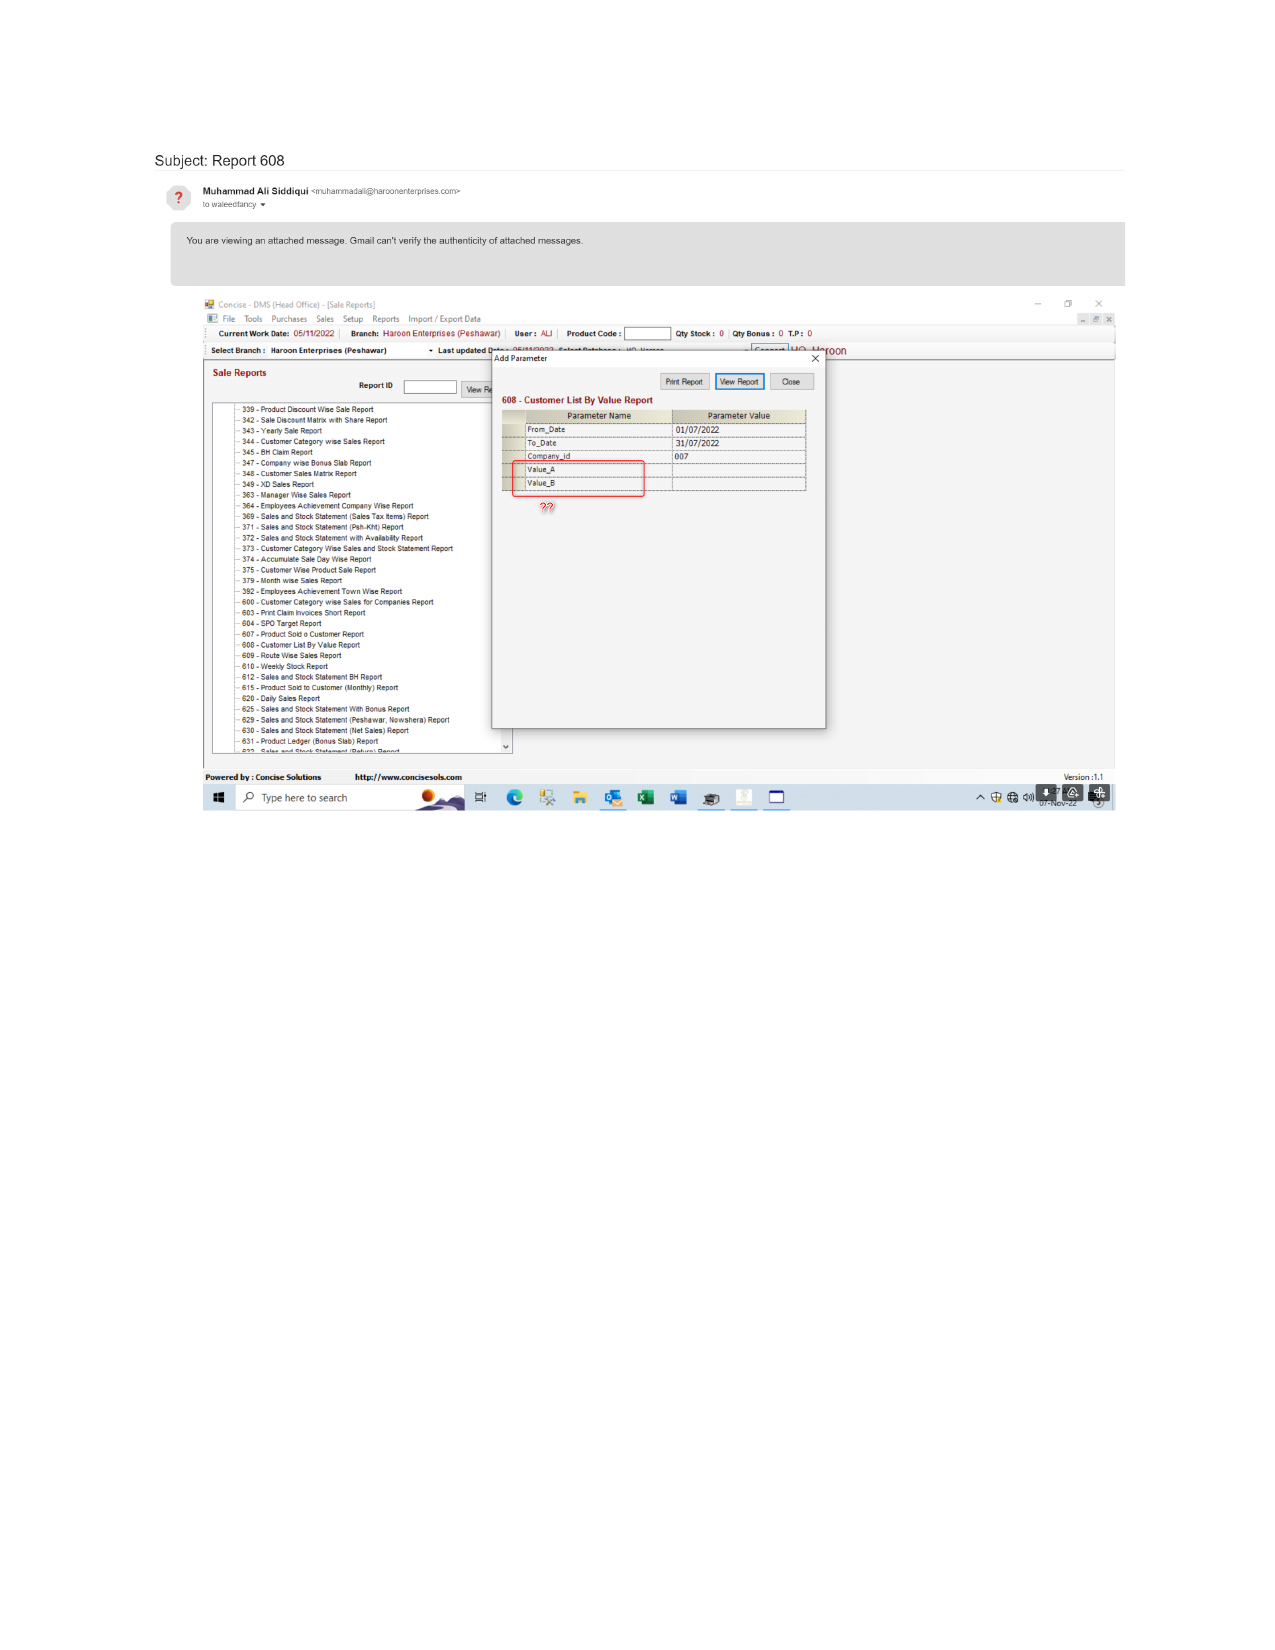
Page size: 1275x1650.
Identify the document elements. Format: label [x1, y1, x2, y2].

picture [150, 150, 1125, 818]
